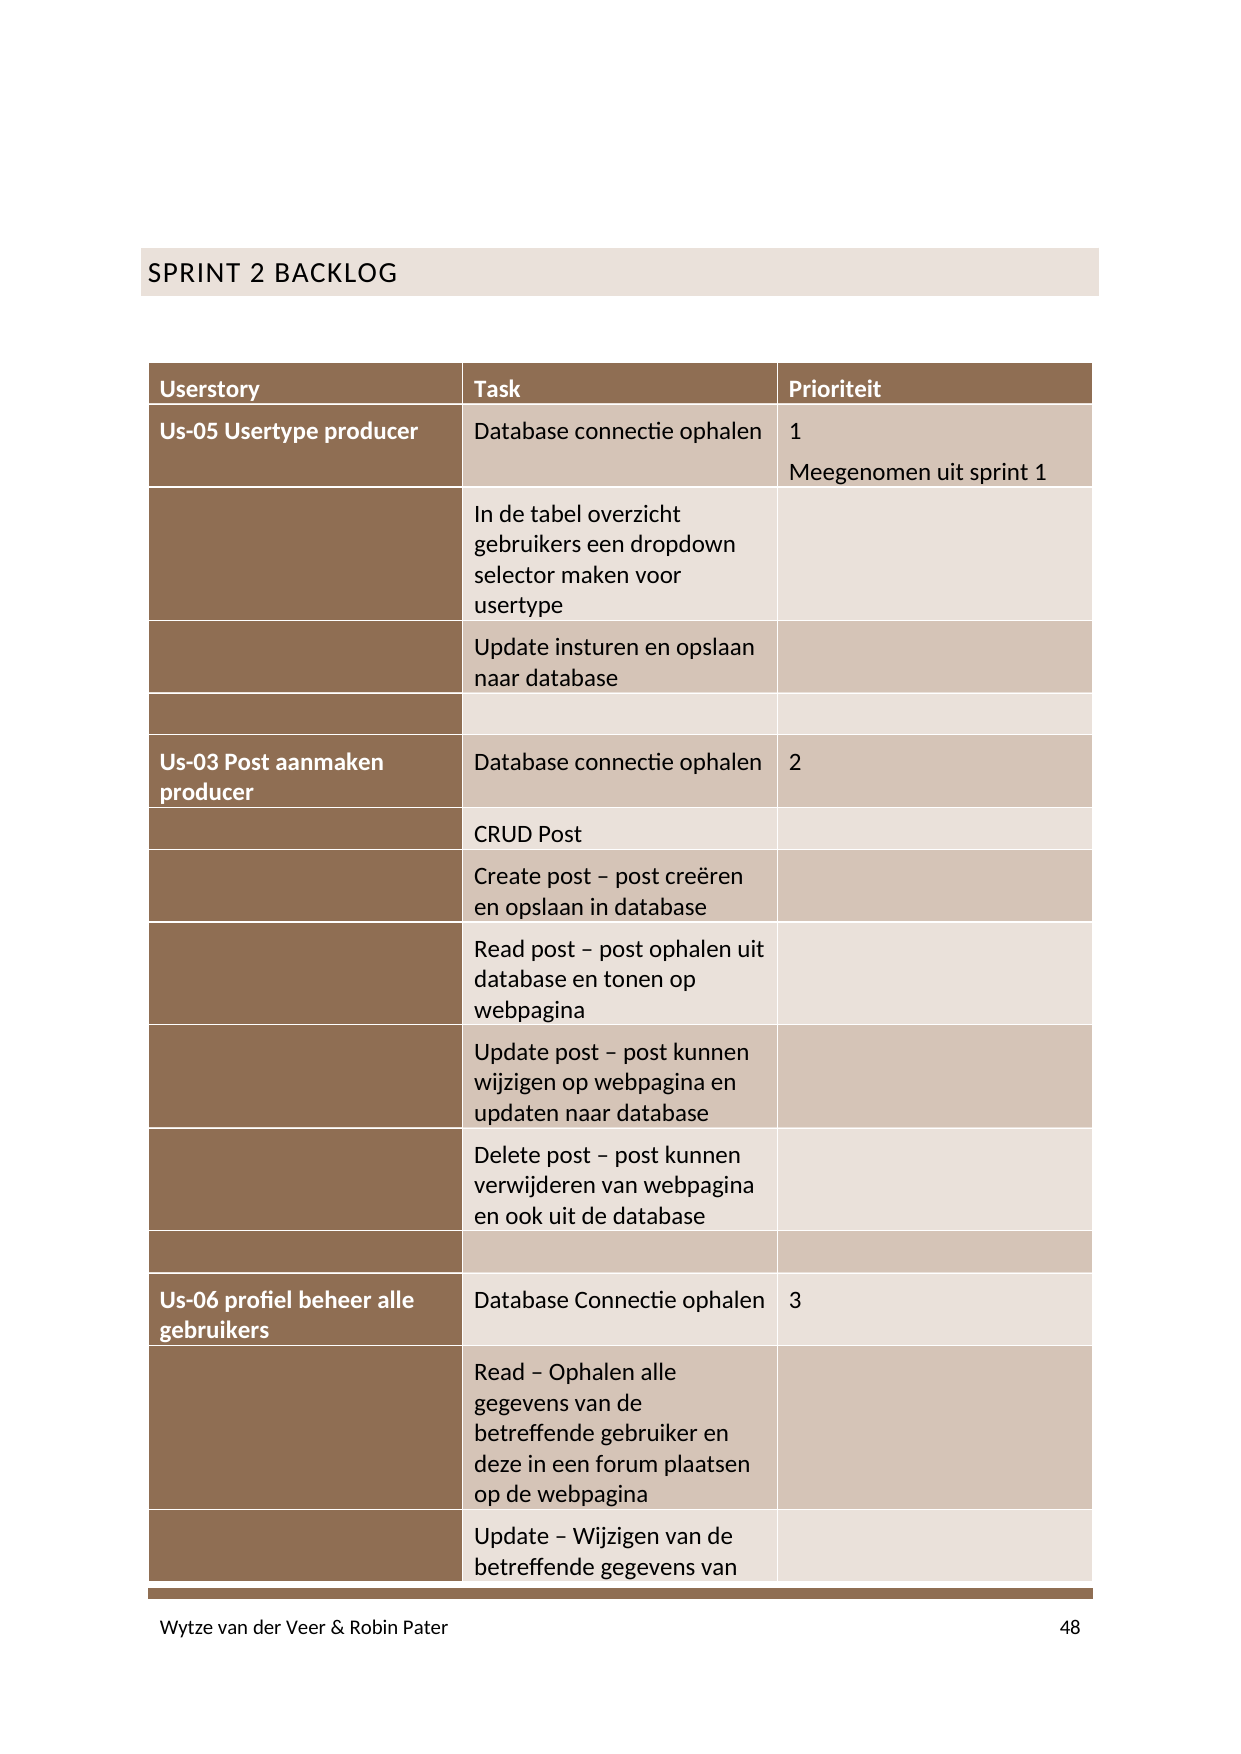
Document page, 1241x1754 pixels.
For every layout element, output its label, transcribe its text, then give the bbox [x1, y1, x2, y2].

table_cell [149, 923, 462, 1024]
table_cell Read post – post ophalen uit database en tonen op webpagina [463, 923, 777, 1024]
table_cell [778, 1231, 1092, 1272]
table_cell [149, 1129, 462, 1230]
subtitle Sprint 2 backlog [148, 254, 1093, 289]
table_cell [463, 1231, 777, 1272]
table_cell [778, 621, 1092, 692]
table_cell Create post – post creëren en opslaan in database [463, 850, 777, 921]
table_cell [149, 1025, 462, 1127]
table_cell Update insturen en opslaan naar database [463, 621, 777, 692]
table_cell [778, 923, 1092, 1024]
table_cell [463, 694, 777, 734]
table_cell [149, 621, 462, 692]
table_cell Read – Ophalen alle gegevens van de betreffende gebruiker en deze in een forum plaatsen op de webpagina [463, 1346, 777, 1509]
table_cell [778, 1510, 1092, 1581]
table_cell [778, 1025, 1092, 1127]
table_header Userstory [149, 363, 462, 403]
table_cell [149, 1510, 462, 1581]
table_cell Us-05 Usertype producer [149, 405, 462, 486]
table_cell Database connectie ophalen [463, 405, 777, 486]
table_cell [778, 1129, 1092, 1230]
table_cell [149, 694, 462, 734]
table_cell 1 Meegenomen uit sprint 1 [778, 405, 1092, 486]
table_cell [149, 808, 462, 849]
table_cell [778, 808, 1092, 849]
table_cell [149, 850, 462, 921]
table_header Task [463, 363, 777, 403]
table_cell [463, 1510, 777, 1581]
table_cell [149, 488, 462, 620]
table_cell [149, 1346, 462, 1509]
table_cell [149, 1231, 462, 1272]
table_cell [778, 850, 1092, 921]
table_cell Delete post – post kunnen verwijderen van webpagina en ook uit de database [463, 1129, 777, 1230]
table_cell Us-03 Post aanmaken producer [149, 735, 462, 807]
table_cell [778, 1346, 1092, 1509]
table_cell Database Connectie ophalen [463, 1274, 777, 1345]
table_cell Update post – post kunnen wijzigen op webpagina en updaten naar database [463, 1025, 777, 1127]
table_cell Us-06 profiel beheer alle gebruikers [149, 1274, 462, 1345]
table_cell [778, 488, 1092, 620]
table_cell 2 [778, 735, 1092, 807]
table_cell CRUD Post [463, 808, 777, 849]
table_cell Database connectie ophalen [463, 735, 777, 807]
table_cell 3 [778, 1274, 1092, 1345]
table_cell In de tabel overzicht gebruikers een dropdown selector maken voor usertype [463, 488, 777, 620]
table_cell [778, 694, 1092, 734]
table_header Prioriteit [778, 363, 1092, 403]
